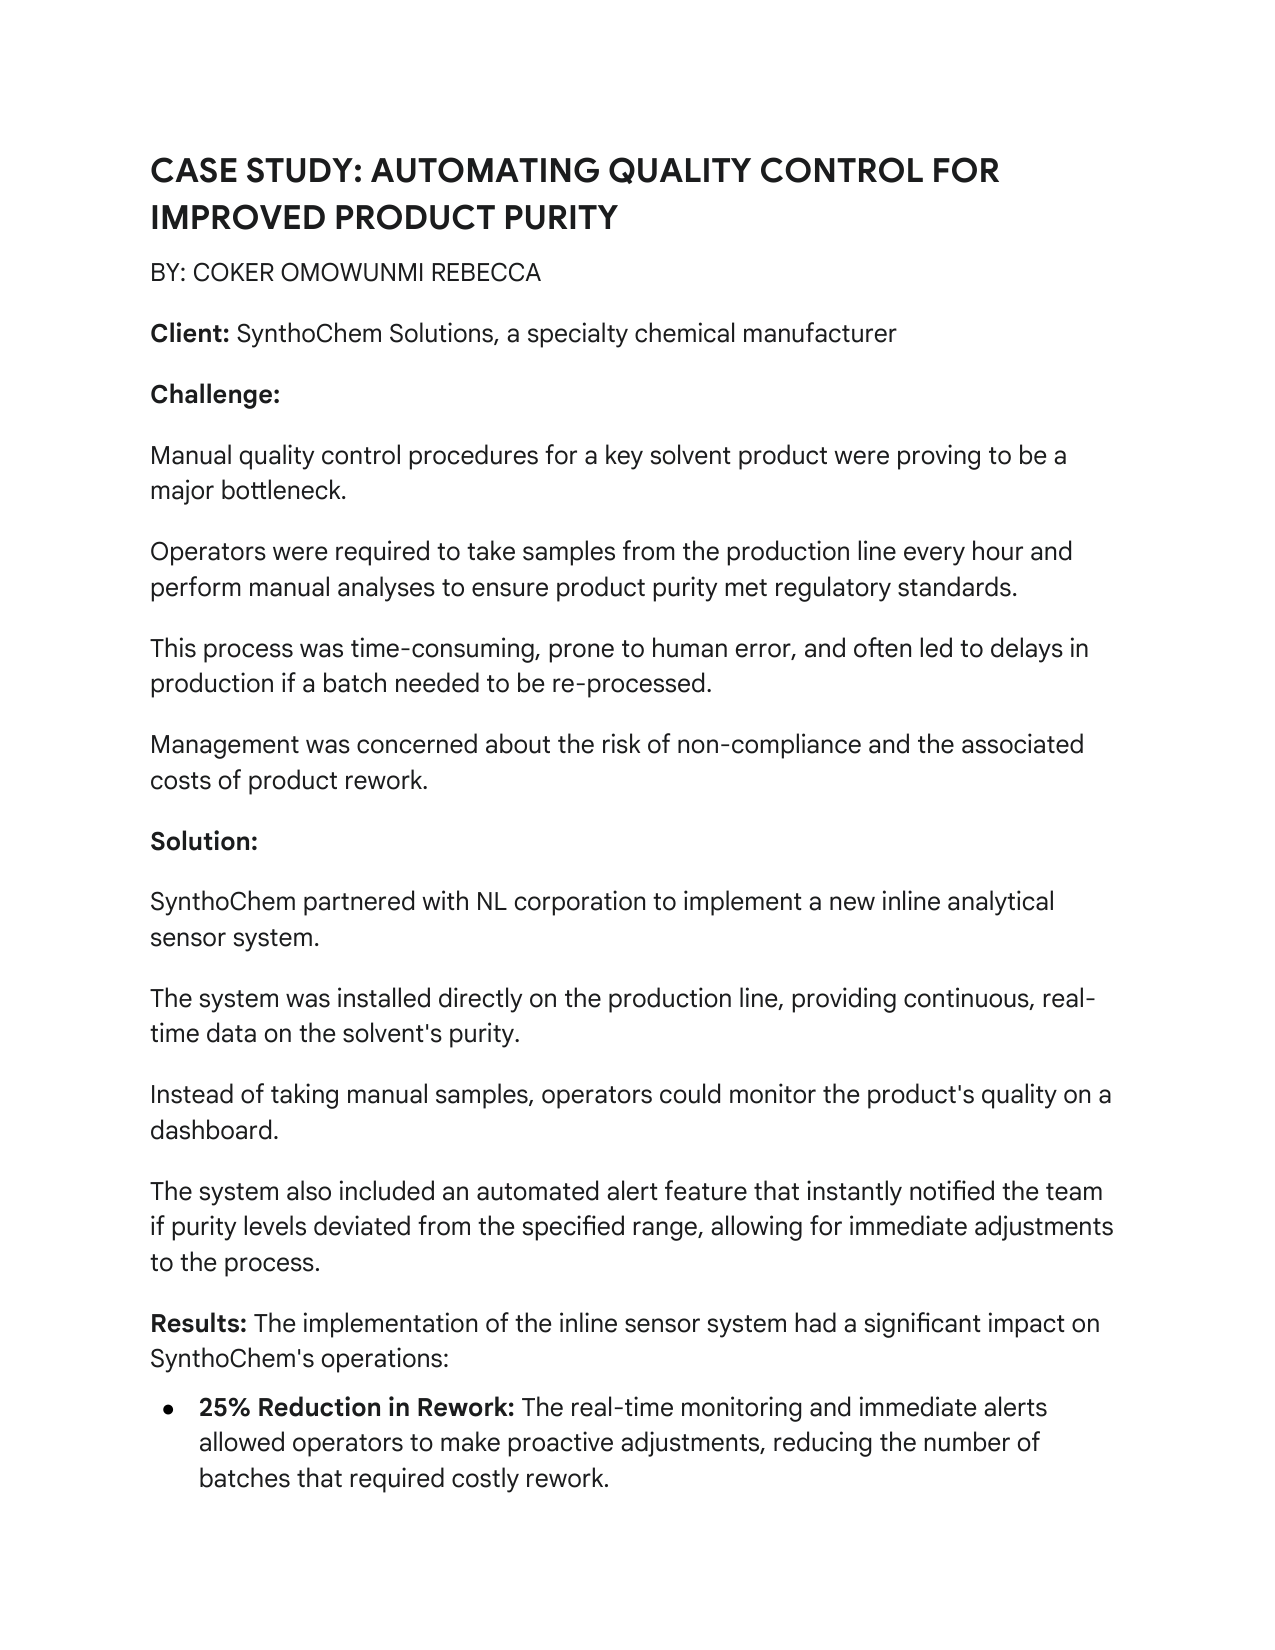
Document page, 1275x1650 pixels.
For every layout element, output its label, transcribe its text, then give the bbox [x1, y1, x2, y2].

text Operators were required to take samples from the production line every hour and perform manual analyses to ensure product purity met regulatory standards. [150, 536, 1125, 603]
text SynthoChem partnered with NL corporation to implement a new inline analytical sensor system. [150, 886, 1125, 953]
text This process was time-consuming, prone to human error, and often led to delays in production if a batch needed to be re-processed. [150, 633, 1125, 700]
text Manual quality control procedures for a key solvent product were proving to be a major bottleneck. [150, 440, 1125, 507]
list 25% Reduction in Rework: The real-time monitoring and immediate alerts allowed operators to make proactive adjustments, reducing the number of batches that required costly rework. [161, 1392, 1125, 1495]
text Challenge: [150, 379, 1125, 411]
text The system also included an automated alert feature that instantly notified the team if purity levels deviated from the specified range, allowing for immediate adjustments to the process. [150, 1176, 1125, 1279]
text BY: COKER OMOWUNMI REBECCA [150, 258, 1125, 289]
text The system was installed directly on the production line, providing continuous, real-time data on the solvent's purity. [150, 983, 1125, 1050]
subtitle CASE STUDY: AUTOMATING QUALITY CONTROL FOR IMPROVED PRODUCT PURITY [150, 150, 1125, 239]
text Management was concerned about the risk of non-compliance and the associated costs of product rework. [150, 729, 1125, 796]
text Solution: [150, 826, 1125, 857]
text Client: SynthoChem Solutions, a specialty chemical manufacturer [150, 318, 1125, 350]
text Instead of taking manual samples, operators could monitor the product's quality on a dashboard. [150, 1079, 1125, 1146]
text Results: The implementation of the inline sensor system had a significant impact on SynthoChem's operations: [150, 1308, 1125, 1375]
